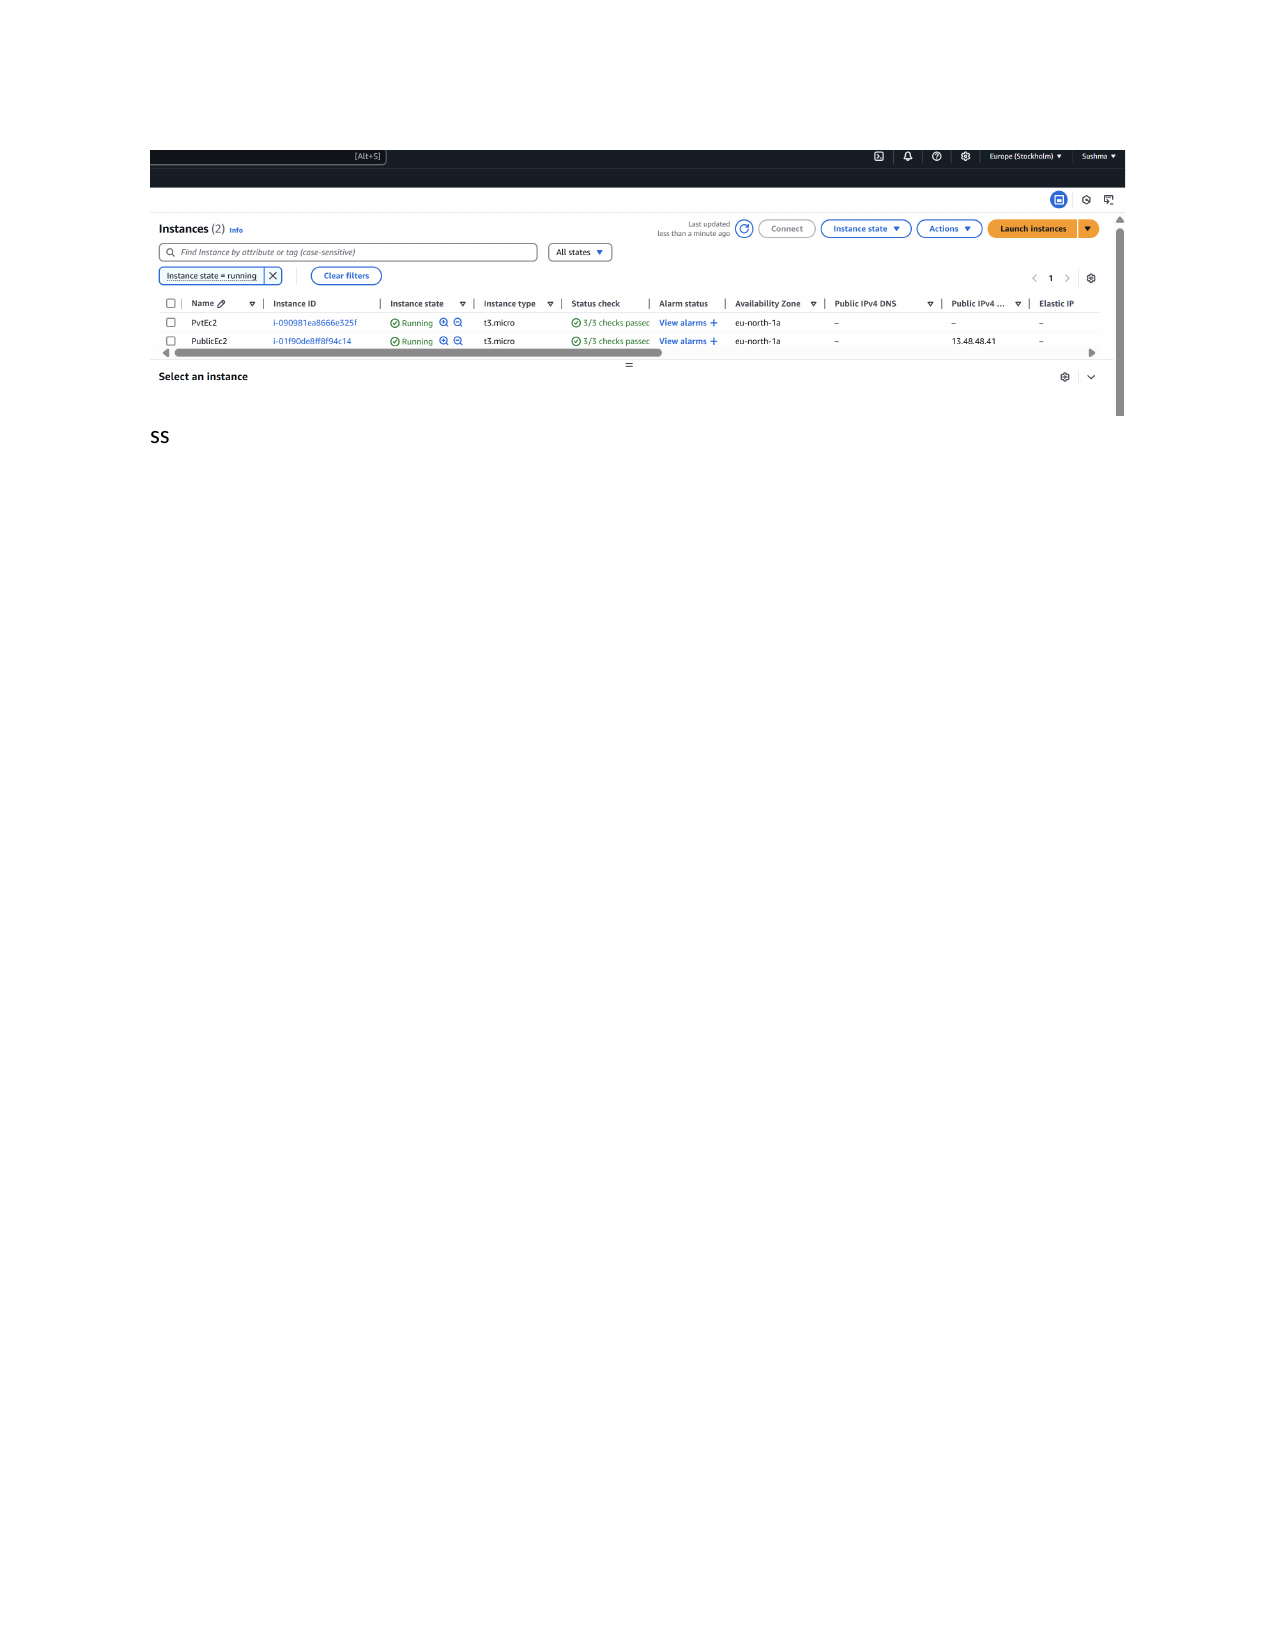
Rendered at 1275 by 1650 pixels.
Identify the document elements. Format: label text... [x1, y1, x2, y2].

picture [150, 150, 1125, 416]
text ss [150, 416, 1125, 450]
